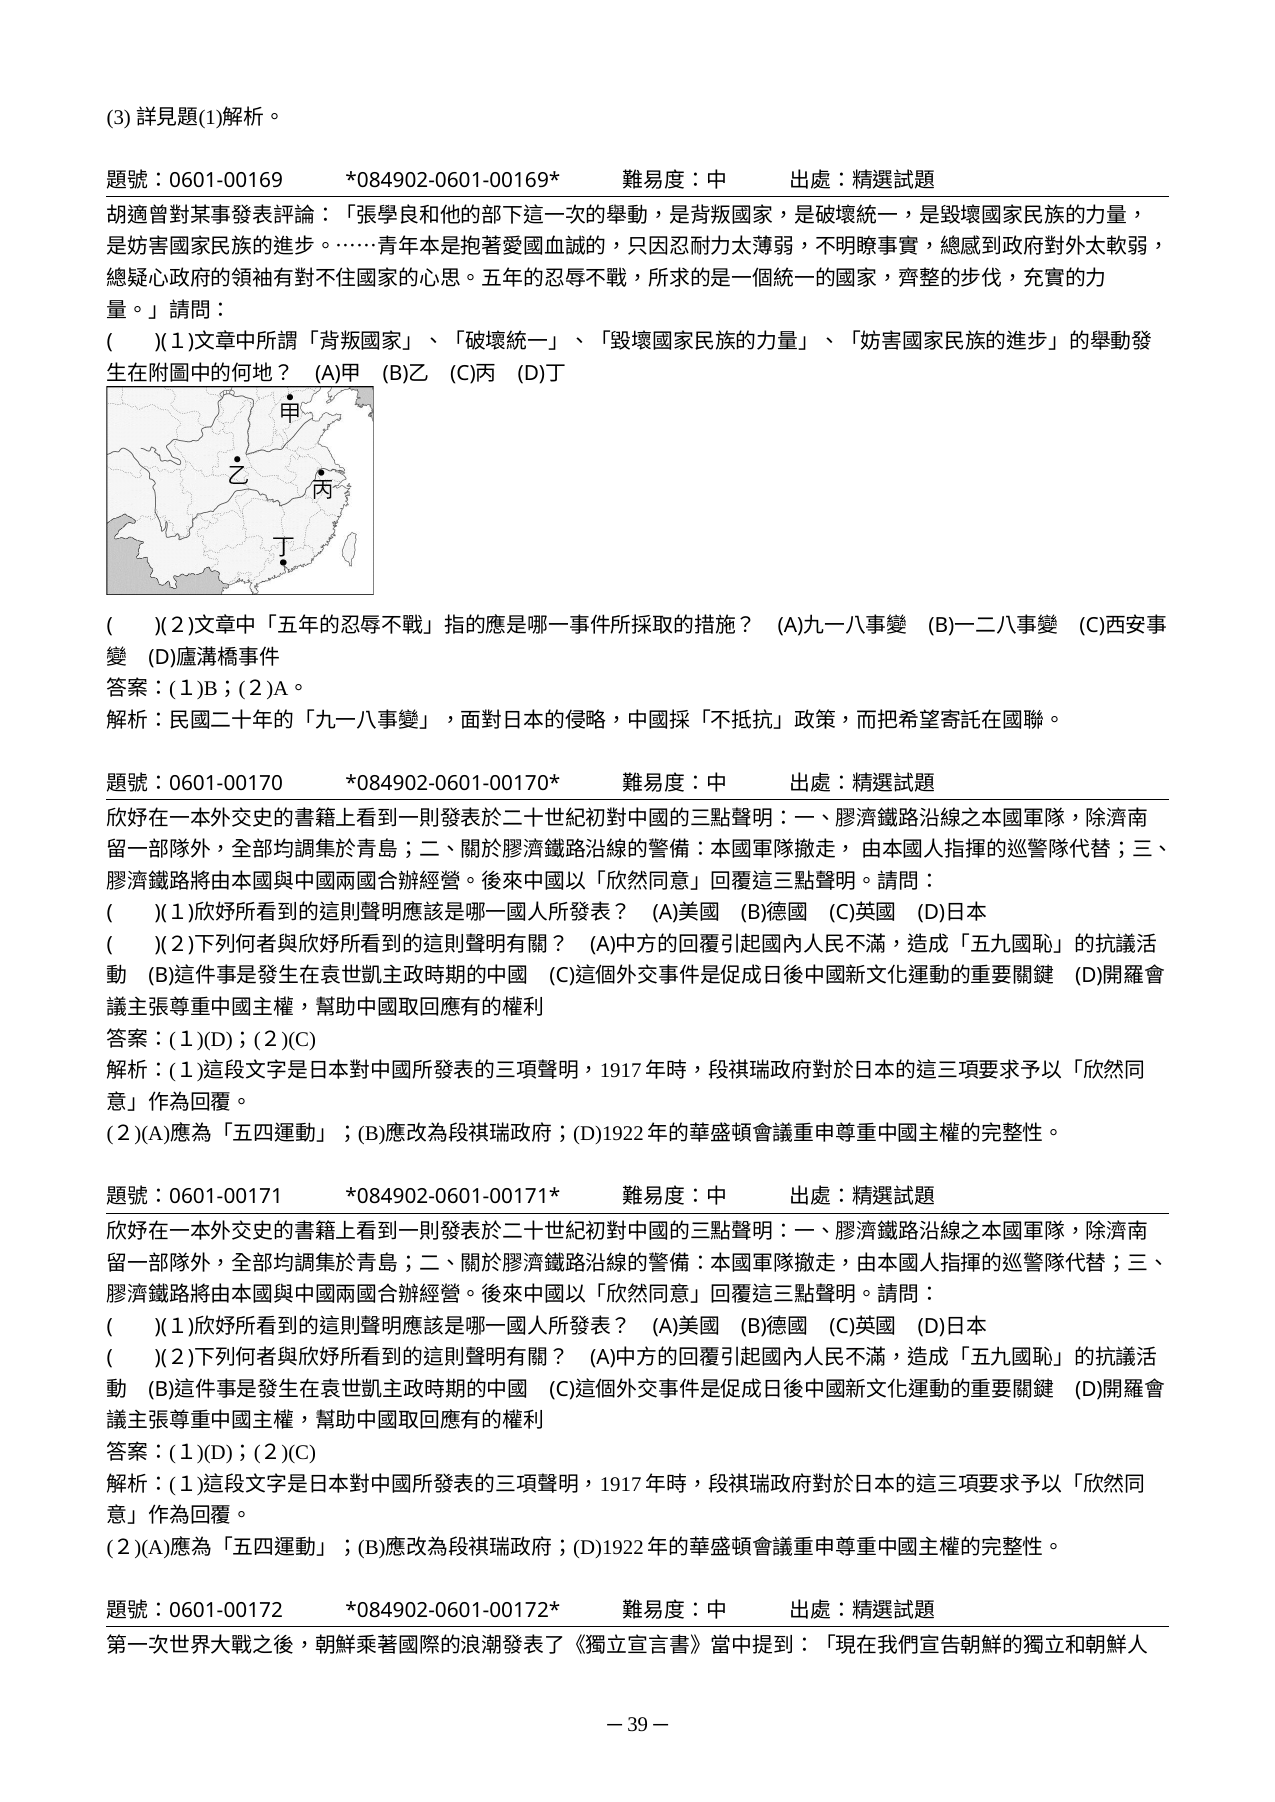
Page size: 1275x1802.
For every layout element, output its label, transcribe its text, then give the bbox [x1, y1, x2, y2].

text 答案：(１)(D)；(２)(C) [106, 1021, 1169, 1053]
text 答案：(１)B；(２)A。 [106, 671, 1169, 702]
text 解析：(１)這段文字是日本對中國所發表的三項聲明，1917年時，段祺瑞政府對於日本的這三項要求予以「欣然同意」作為回覆。 (２)(A)應為「五四運動」；(B)應改為段祺瑞政府；(D)1922年的華盛頓會議重申尊重中國主權的完整性。 [106, 1466, 1169, 1561]
text 胡適曾對某事發表評論：「張學良和他的部下這一次的舉動，是背叛國家，是破壞統一，是毀壞國家民族的力量，是妨害國家民族的進步。……青年本是抱著愛國血誠的，只因忍耐力太薄弱，不明瞭事實，總感到政府對外太軟弱，總疑心政府的領袖有對不住國家的心思。五年的忍辱不戰，所求的是一個統一的國家，齊整的步伐，充實的力量。」請問： ( )(１)文章中所謂「背叛國家」、「破壞統一」、「毀壞國家民族的力量」、「妨害國家民族的進步」的舉動發生在附圖中的何地？ (A)甲 (B)乙 (C)丙 (D)丁 ( )(２)文章中「五年的忍辱不戰」指的應是哪一事件所採取的措施？ (A)九一八事變 (B)一二八事變 (C)西安事變 (D)廬溝橋事件 [106, 197, 1169, 671]
text 題號：0601-00170 *084902-0601-00170* 難易度：中 出處：精選試題 [106, 766, 1169, 799]
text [106, 1627, 1169, 1659]
picture [106, 386, 374, 595]
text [106, 100, 1169, 131]
text 題號：0601-00171 *084902-0601-00171* 難易度：中 出處：精選試題 [106, 1179, 1169, 1213]
text 解析：(１)這段文字是日本對中國所發表的三項聲明，1917年時，段祺瑞政府對於日本的這三項要求予以「欣然同意」作為回覆。 (２)(A)應為「五四運動」；(B)應改為段祺瑞政府；(D)1922年的華盛頓會議重申尊重中國主權的完整性。 [106, 1053, 1169, 1147]
text 解析：民國二十年的「九一八事變」，面對日本的侵略，中國採「不抵抗」政策，而把希望寄託在國聯。 [106, 702, 1169, 734]
text 答案：(１)(D)；(２)(C) [106, 1435, 1169, 1466]
text 題號：0601-00172 *084902-0601-00172* 難易度：中 出處：精選試題 [106, 1592, 1169, 1626]
text 欣妤在一本外交史的書籍上看到一則發表於二十世紀初對中國的三點聲明：一、膠濟鐵路沿線之本國軍隊，除濟南留一部隊外，全部均調集於青島；二、關於膠濟鐵路沿線的警備：本國軍隊撤走， 由本國人指揮的巡警隊代替；三、膠濟鐵路將由本國與中國兩國合辦經營。後來中國以「欣然同意」回覆這三點聲明。請問： ( )(１)欣妤所看到的這則聲明應該是哪一國人所發表？ (A)美國 (B)德國 (C)英國 (D)日本 ( )(２)下列何者與欣妤所看到的這則聲明有關？ (A)中方的回覆引起國內人民不滿，造成「五九國恥」的抗議活動 (B)這件事是發生在袁世凱主政時期的中國 (C)這個外交事件是促成日後中國新文化運動的重要關鍵 (D)開羅會議主張尊重中國主權，幫助中國取回應有的權利 [106, 800, 1169, 1021]
text 欣妤在一本外交史的書籍上看到一則發表於二十世紀初對中國的三點聲明：一、膠濟鐵路沿線之本國軍隊，除濟南留一部隊外，全部均調集於青島；二、關於膠濟鐵路沿線的警備：本國軍隊撤走，由本國人指揮的巡警隊代替；三、膠濟鐵路將由本國與中國兩國合辦經營。後來中國以「欣然同意」回覆這三點聲明。請問： ( )(１)欣妤所看到的這則聲明應該是哪一國人所發表？ (A)美國 (B)德國 (C)英國 (D)日本 ( )(２)下列何者與欣妤所看到的這則聲明有關？ (A)中方的回覆引起國內人民不滿，造成「五九國恥」的抗議活動 (B)這件事是發生在袁世凱主政時期的中國 (C)這個外交事件是促成日後中國新文化運動的重要關鍵 (D)開羅會議主張尊重中國主權，幫助中國取回應有的權利 [106, 1214, 1169, 1435]
text 題號：0601-00169 *084902-0601-00169* 難易度：中 出處：精選試題 [106, 163, 1169, 196]
